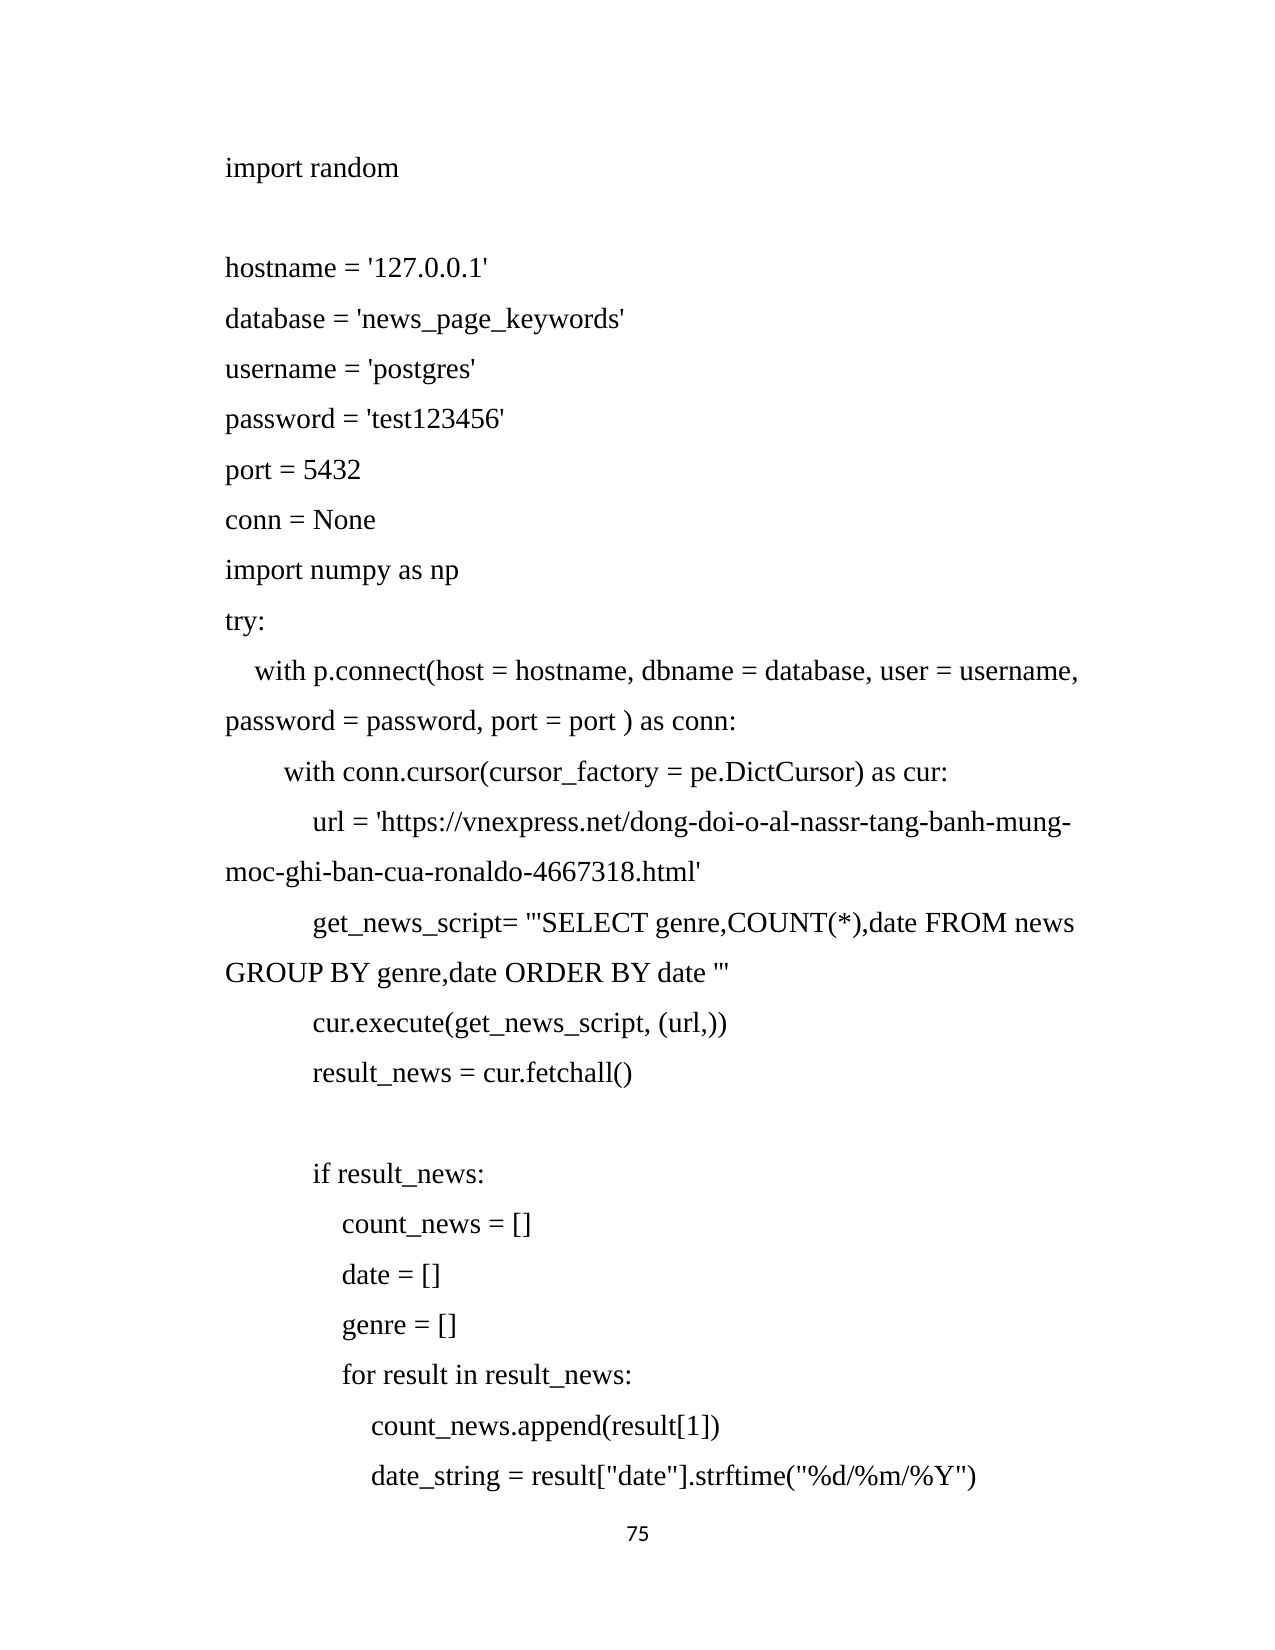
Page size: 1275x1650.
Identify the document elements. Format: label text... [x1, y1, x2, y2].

list url = 'https://vnexpress.net/dong-doi-o-al-nassr-tang-banh-mung-moc-ghi-ban-cua-ronaldo-4667318.html' [225, 804, 1125, 888]
list with p.connect(host = hostname, dbname = database, user = username, password = password, port = port ) as conn: [225, 653, 1125, 737]
list cur.execute(get_news_script, (url,)) [225, 1005, 1125, 1039]
list result_news = cur.fetchall() [225, 1056, 1125, 1089]
list count_news = [] [225, 1207, 1125, 1240]
list date_string = result["date"].strftime("%d/%m/%Y") [225, 1458, 1125, 1492]
list password = 'test123456' [225, 402, 1125, 435]
list date = [] [225, 1257, 1125, 1290]
list import numpy as np [225, 552, 1125, 586]
list conn = None [225, 502, 1125, 536]
list try: [225, 603, 1125, 636]
list count_news.append(result[1]) [225, 1408, 1125, 1441]
list port = 5432 [225, 452, 1125, 485]
list get_news_script= '''SELECT genre,COUNT(*),date FROM news GROUP BY genre,date ORDER BY date ''' [225, 905, 1125, 988]
list username = 'postgres' [225, 351, 1125, 385]
list with conn.cursor(cursor_factory = pe.DictCursor) as cur: [225, 754, 1125, 787]
list hostname = '127.0.0.1' [225, 251, 1125, 284]
list for result in result_news: [225, 1357, 1125, 1391]
list if result_news: [225, 1156, 1125, 1190]
list import random [225, 150, 1125, 183]
list genre = [] [225, 1307, 1125, 1341]
list database = 'news_page_keywords' [225, 301, 1125, 334]
